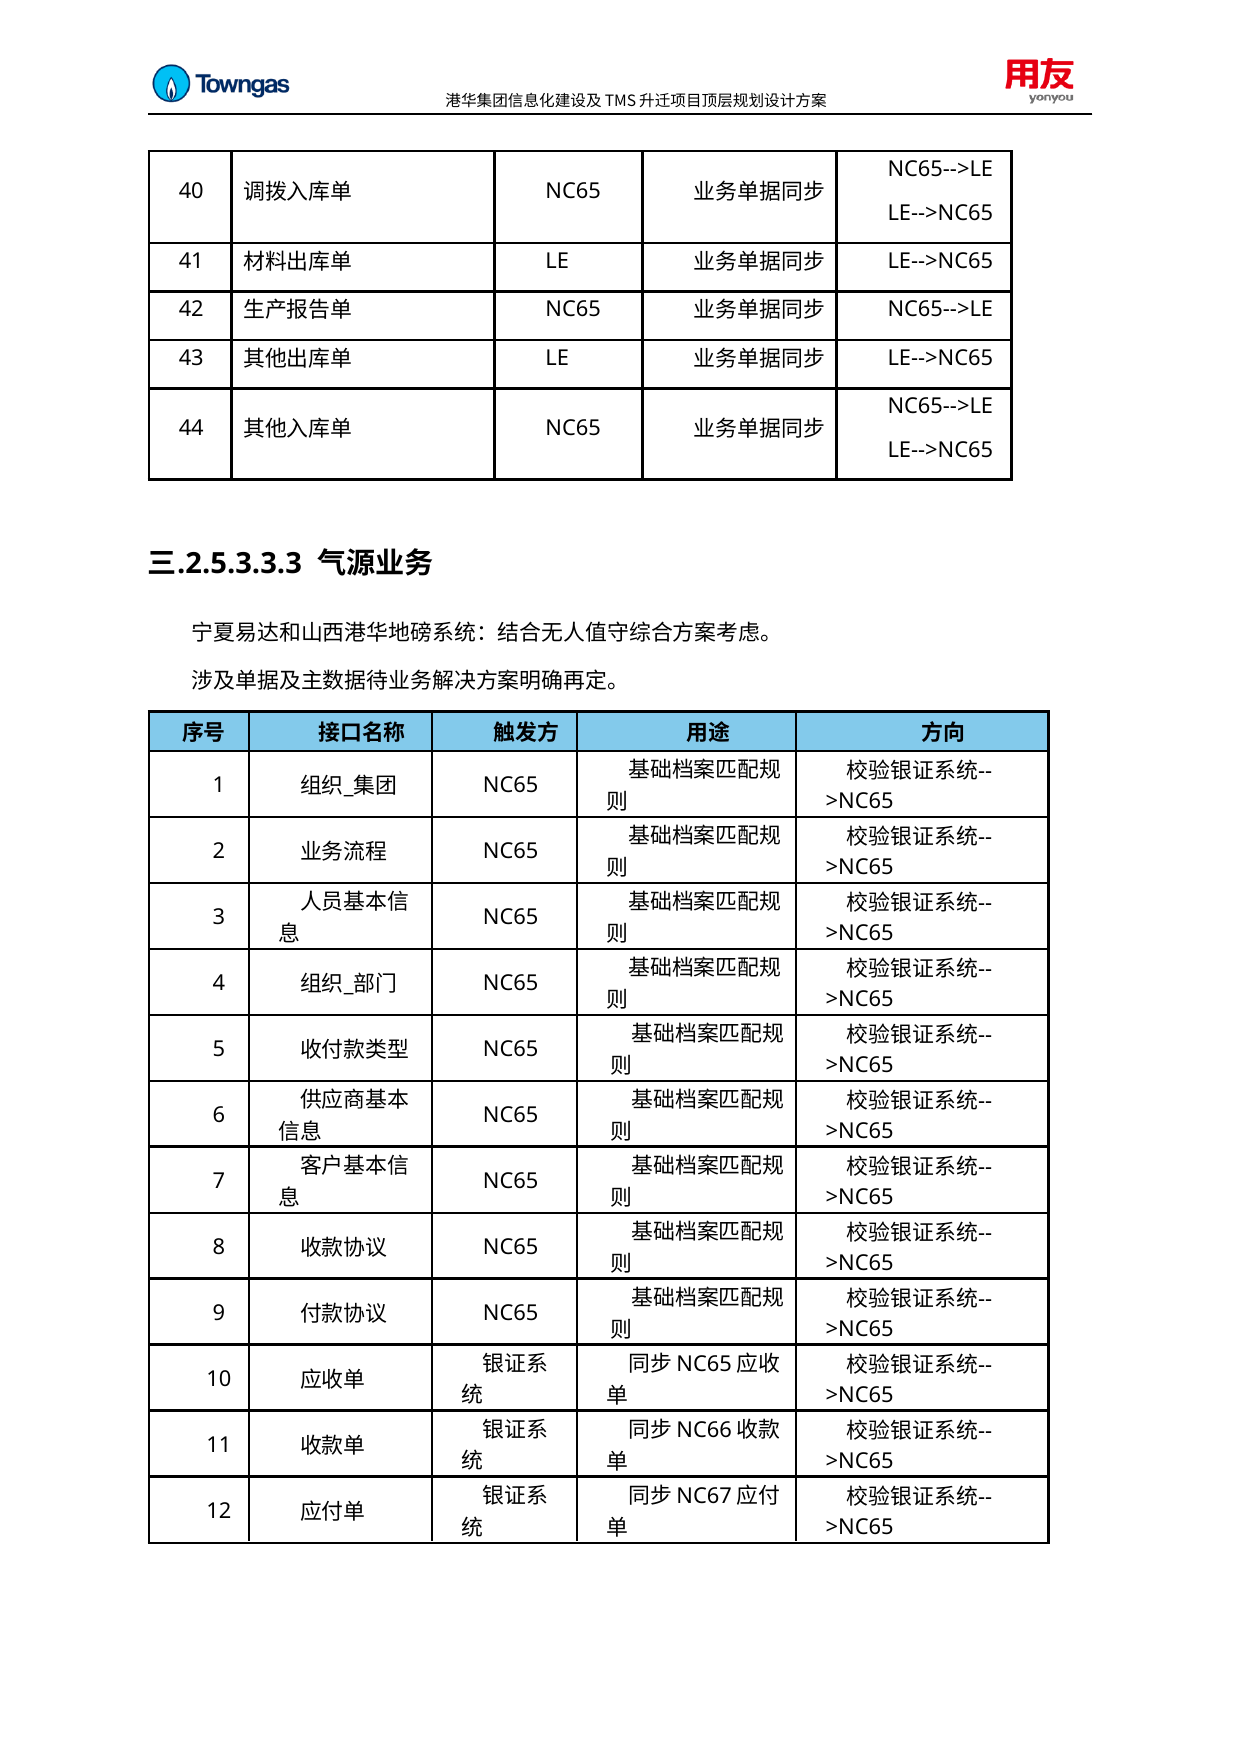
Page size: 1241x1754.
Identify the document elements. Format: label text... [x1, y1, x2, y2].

table_cell 材料出库单 [233, 244, 493, 290]
table_cell 收款单 [250, 1412, 431, 1475]
table_cell 校验银证系统-->NC65 [797, 884, 1047, 948]
table_cell 其他入库单 [233, 390, 493, 478]
table_cell NC65 [433, 1016, 576, 1079]
table_cell NC65 [433, 1214, 576, 1277]
table_cell 基础档案匹配规则 [578, 818, 795, 882]
table_cell 校验银证系统-->NC65 [797, 1082, 1047, 1145]
table_cell 组织_集团 [250, 752, 431, 816]
table_cell NC65 [433, 1280, 576, 1343]
table_cell 供应商基本信息 [250, 1082, 431, 1145]
table_cell 业务单据同步 [644, 390, 835, 478]
table_cell 同步NC65应收单 [578, 1346, 795, 1409]
table_cell 同步NC67应付单 [578, 1478, 795, 1541]
table_header 触发方 [433, 713, 576, 750]
table_cell 银证系统 [433, 1412, 576, 1475]
text 涉及单据及主数据待业务解决方案明确再定。 [148, 663, 1092, 694]
table_cell 人员基本信息 [250, 884, 431, 948]
table_cell 校验银证系统-->NC65 [797, 752, 1047, 816]
table_cell 银证系统 [433, 1478, 576, 1541]
table_cell LE [496, 244, 641, 290]
table_cell NC65 [433, 1082, 576, 1145]
table_cell 1 [150, 752, 248, 816]
table_cell NC65-->LE LE-->NC65 [838, 152, 1010, 241]
table_cell 2 [150, 818, 248, 882]
table_cell 校验银证系统-->NC65 [797, 1016, 1047, 1079]
table_cell NC65-->LE LE-->NC65 [838, 390, 1010, 478]
table_cell 业务流程 [250, 818, 431, 882]
table_cell 应付单 [250, 1478, 431, 1541]
table_cell 基础档案匹配规则 [578, 950, 795, 1013]
table_cell 付款协议 [250, 1280, 431, 1343]
table_cell NC65-->LE [838, 293, 1010, 338]
table_cell 业务单据同步 [644, 244, 835, 290]
table_cell 基础档案匹配规则 [578, 752, 795, 816]
table_cell 9 [150, 1280, 248, 1343]
table_cell LE-->NC65 [838, 244, 1010, 290]
table_cell 校验银证系统-->NC65 [797, 1478, 1047, 1541]
table_cell LE-->NC65 [838, 341, 1010, 387]
table_cell 应收单 [250, 1346, 431, 1409]
table_cell NC65 [496, 152, 641, 241]
table_cell 校验银证系统-->NC65 [797, 1148, 1047, 1211]
table_cell 校验银证系统-->NC65 [797, 1346, 1047, 1409]
table_cell 4 [150, 950, 248, 1013]
table_cell NC65 [433, 752, 576, 816]
table_cell 42 [150, 293, 230, 338]
table_cell 调拨入库单 [233, 152, 493, 241]
table_cell 43 [150, 341, 230, 387]
table_cell 7 [150, 1148, 248, 1211]
table_cell 11 [150, 1412, 248, 1475]
table_cell 校验银证系统-->NC65 [797, 818, 1047, 882]
table_cell 12 [150, 1478, 248, 1541]
table_cell 基础档案匹配规则 [578, 1016, 795, 1079]
table_cell 收付款类型 [250, 1016, 431, 1079]
table_cell 同步NC66收款单 [578, 1412, 795, 1475]
table_header 方向 [797, 713, 1047, 750]
table_cell 校验银证系统-->NC65 [797, 950, 1047, 1013]
table_cell 40 [150, 152, 230, 241]
table_cell NC65 [433, 884, 576, 948]
table_cell 业务单据同步 [644, 341, 835, 387]
table_cell 基础档案匹配规则 [578, 1082, 795, 1145]
table_cell 3 [150, 884, 248, 948]
picture [148, 62, 293, 104]
table_cell 业务单据同步 [644, 152, 835, 241]
table_header 序号 [150, 713, 248, 750]
text 宁夏易达和山西港华地磅系统：结合无人值守综合方案考虑。 [148, 615, 1092, 647]
table_cell 5 [150, 1016, 248, 1079]
table_header 接口名称 [250, 713, 431, 750]
table_cell 校验银证系统-->NC65 [797, 1280, 1047, 1343]
table_header 用途 [578, 713, 795, 750]
table_cell 校验银证系统-->NC65 [797, 1214, 1047, 1277]
table_cell 生产报告单 [233, 293, 493, 338]
table_cell 其他出库单 [233, 341, 493, 387]
table_cell 组织_部门 [250, 950, 431, 1013]
table_cell LE [496, 341, 641, 387]
picture [996, 50, 1088, 104]
table_cell NC65 [433, 818, 576, 882]
table_cell 基础档案匹配规则 [578, 1148, 795, 1211]
table_cell 基础档案匹配规则 [578, 884, 795, 948]
table_cell NC65 [496, 390, 641, 478]
table_cell 10 [150, 1346, 248, 1409]
table_cell 基础档案匹配规则 [578, 1280, 795, 1343]
table_cell 银证系统 [433, 1346, 576, 1409]
table_cell NC65 [496, 293, 641, 338]
subtitle 气源业务 [148, 539, 1092, 582]
table_cell NC65 [433, 1148, 576, 1211]
table_cell 6 [150, 1082, 248, 1145]
table_cell 校验银证系统-->NC65 [797, 1412, 1047, 1475]
table_cell 业务单据同步 [644, 293, 835, 338]
table_cell 基础档案匹配规则 [578, 1214, 795, 1277]
table_cell 8 [150, 1214, 248, 1277]
table_cell 客户基本信息 [250, 1148, 431, 1211]
table_cell 41 [150, 244, 230, 290]
table_cell NC65 [433, 950, 576, 1013]
table_cell 44 [150, 390, 230, 478]
table_cell 收款协议 [250, 1214, 431, 1277]
